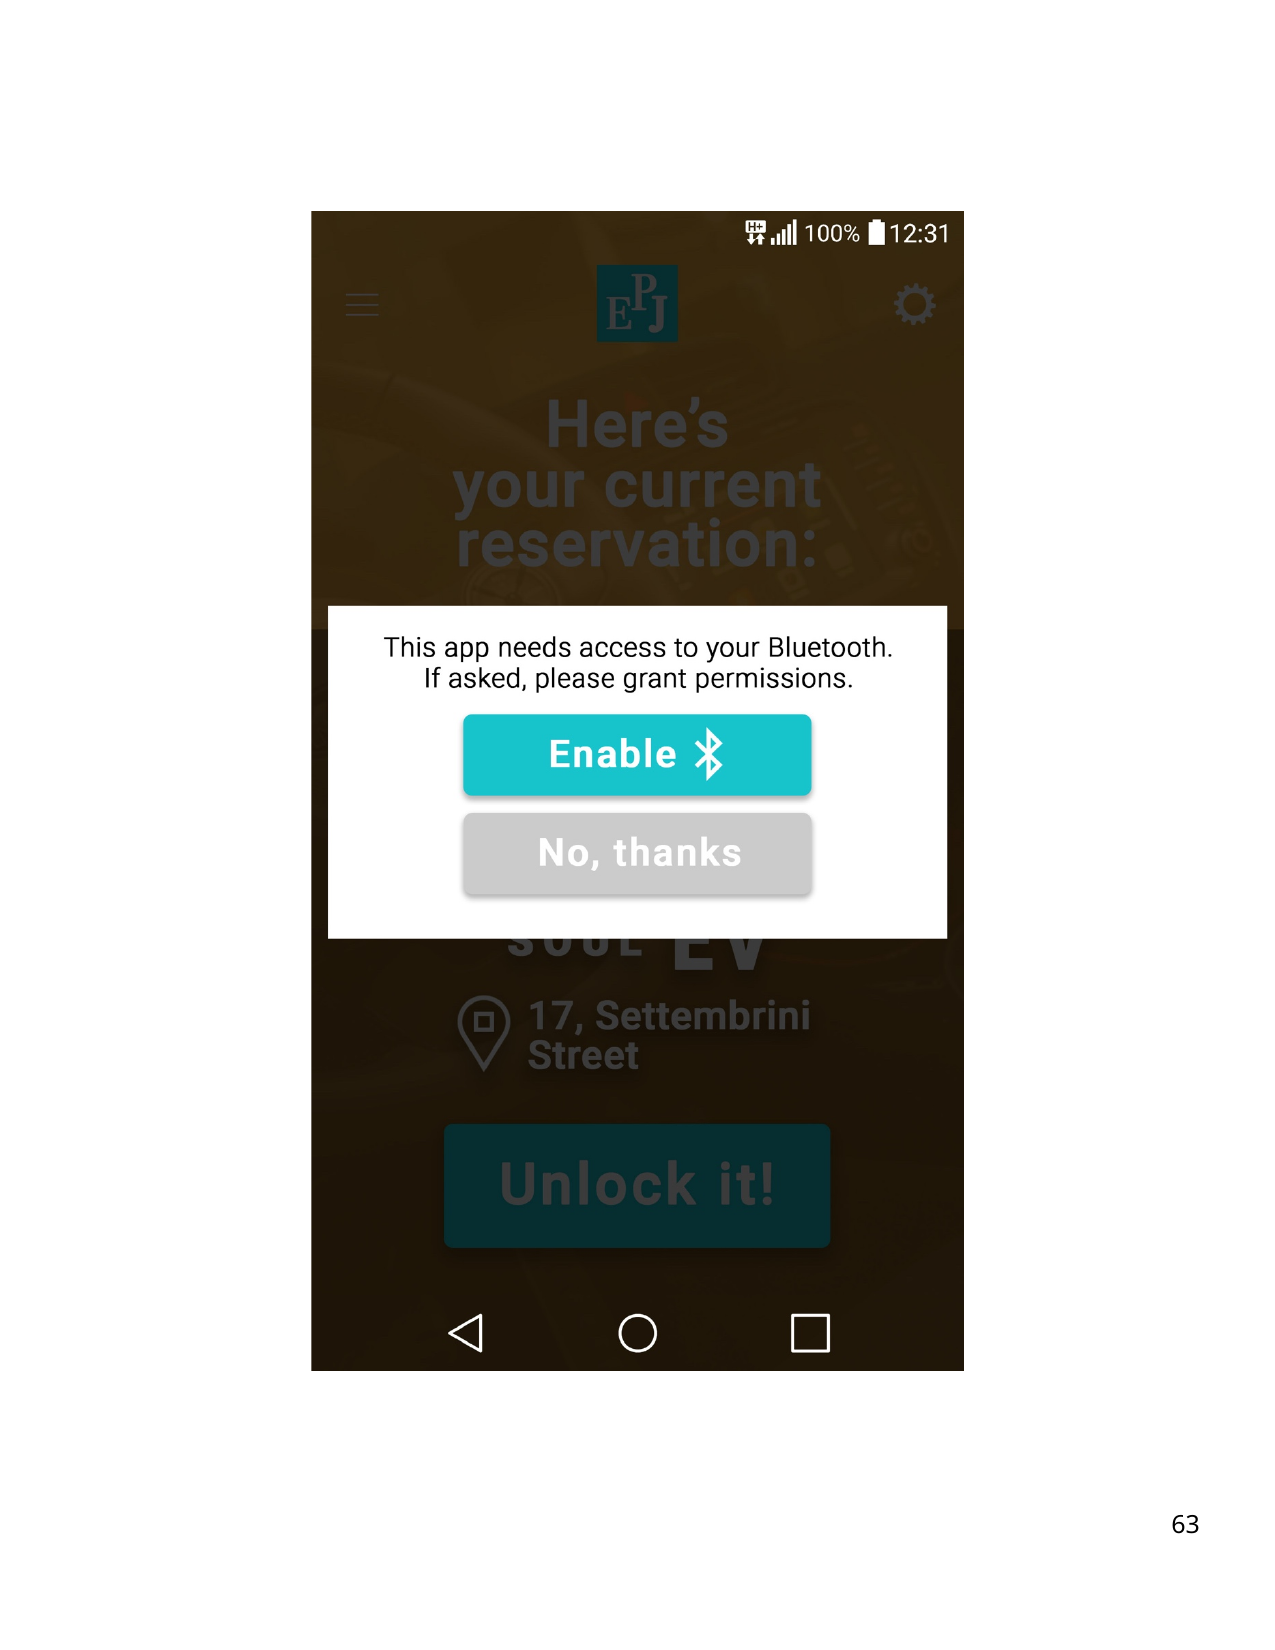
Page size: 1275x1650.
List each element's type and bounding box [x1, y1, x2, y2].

picture [311, 211, 964, 1371]
